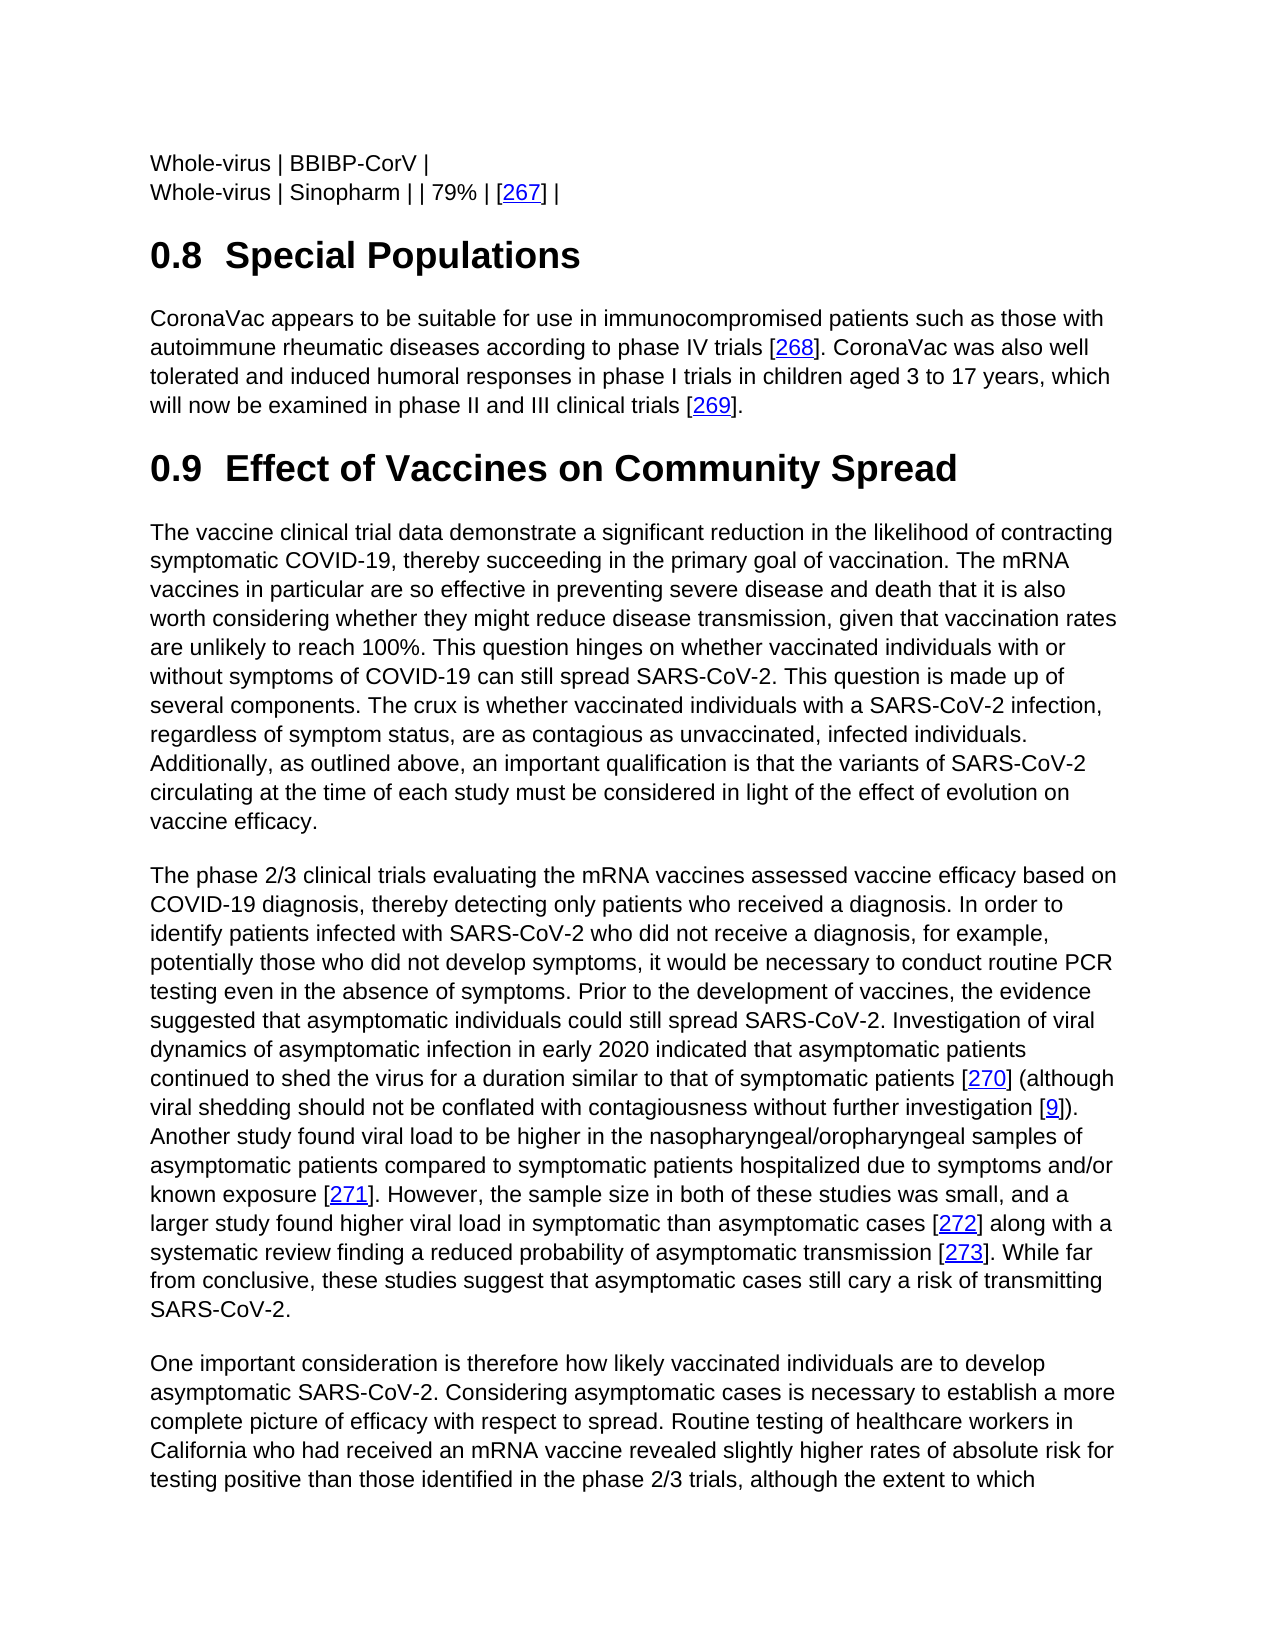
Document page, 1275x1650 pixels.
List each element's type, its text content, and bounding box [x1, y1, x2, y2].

text The phase 2/3 clinical trials evaluating the mRNA vaccines assessed vaccine efficacy based on COVID-19 diagnosis, thereby detecting only patients who received a diagnosis. In order to identify patients infected with SARS-CoV-2 who did not receive a diagnosis, for example, potentially those who did not develop symptoms, it would be necessary to conduct routine PCR testing even in the absence of symptoms. Prior to the development of vaccines, the evidence suggested that asymptomatic individuals could still spread SARS-CoV-2. Investigation of viral dynamics of asymptomatic infection in early 2020 indicated that asymptomatic patients continued to shed the virus for a duration similar to that of symptomatic patients [270] (although viral shedding should not be conflated with contagiousness without further investigation [9]). Another study found viral load to be higher in the nasopharyngeal/oropharyngeal samples of asymptomatic patients compared to symptomatic patients hospitalized due to symptoms and/or known exposure [271]. However, the sample size in both of these studies was small, and a larger study found higher viral load in symptomatic than asymptomatic cases [272] along with a systematic review finding a reduced probability of asymptomatic transmission [273]. While far from conclusive, these studies suggest that asymptomatic cases still cary a risk of transmitting SARS-CoV-2. [150, 862, 1125, 1323]
text The vaccine clinical trial data demonstrate a significant reduction in the likelihood of contracting symptomatic COVID-19, thereby succeeding in the primary goal of vaccination. The mRNA vaccines in particular are so effective in preventing severe disease and death that it is also worth considering whether they might reduce disease transmission, given that vaccination rates are unlikely to reach 100%. This question hinges on whether vaccinated individuals with or without symptoms of COVID-19 can still spread SARS-CoV-2. This question is made up of several components. The crux is whether vaccinated individuals with a SARS-CoV-2 infection, regardless of symptom status, are as contagious as unvaccinated, infected individuals. Additionally, as outlined above, an important qualification is that the variants of SARS-CoV-2 circulating at the time of each study must be considered in light of the effect of evolution on vaccine efficacy. [150, 518, 1125, 834]
subtitle 0.9 Effect of Vaccines on Community Spread [150, 446, 1125, 489]
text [150, 150, 1125, 205]
text CoronaVac appears to be suitable for use in immunocompromised patients such as those with autoimmune rheumatic diseases according to phase IV trials [268]. CoronaVac was also well tolerated and induced humoral responses in phase I trials in children aged 3 to 17 years, which will now be examined in phase II and III clinical trials [269]. [150, 305, 1125, 418]
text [150, 1350, 1125, 1493]
subtitle 0.8 Special Populations [150, 233, 1125, 276]
